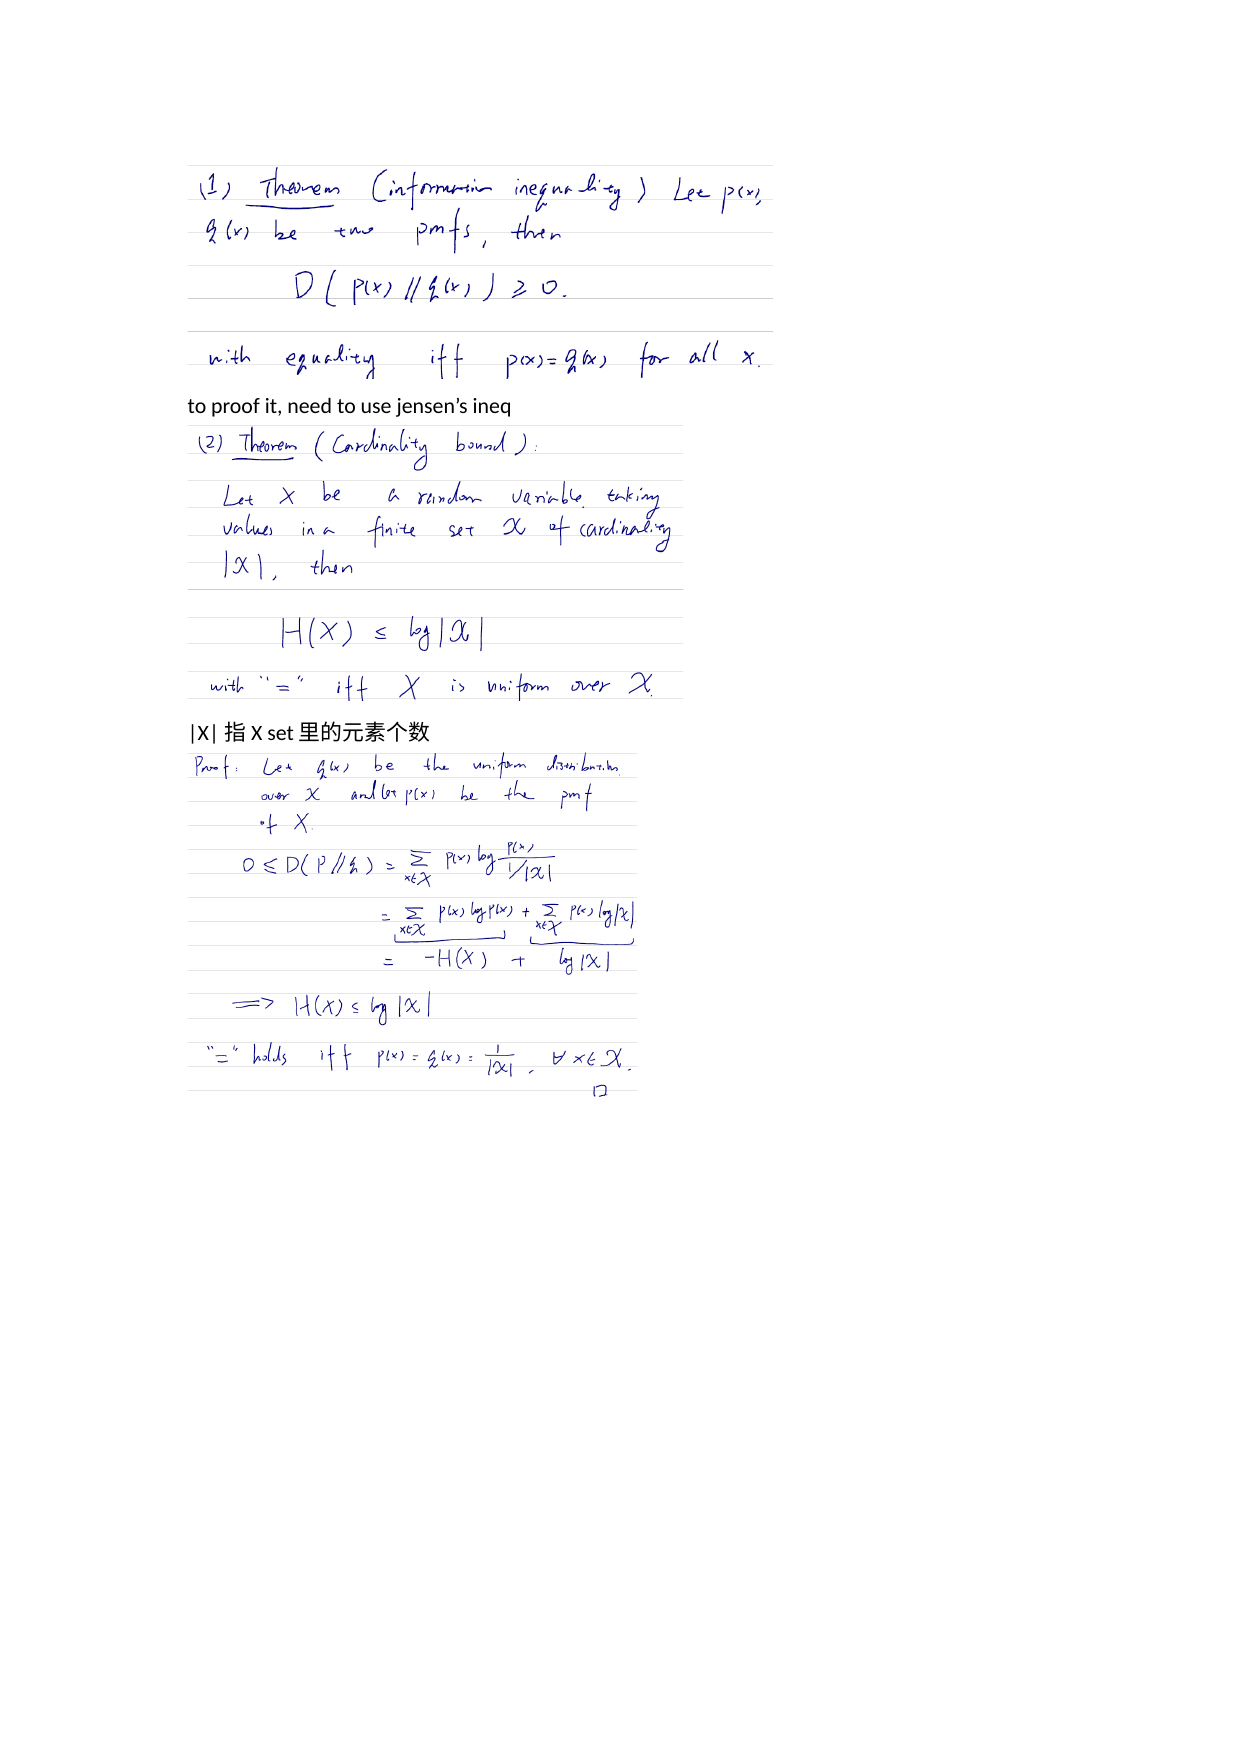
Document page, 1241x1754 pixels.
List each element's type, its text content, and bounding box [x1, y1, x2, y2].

picture [187, 162, 773, 379]
picture [187, 422, 684, 701]
text |X| 指 X set 里的元素个数 [187, 714, 1053, 747]
picture [187, 747, 638, 1104]
text to proof it, need to use jensen’s ineq [187, 389, 1053, 422]
